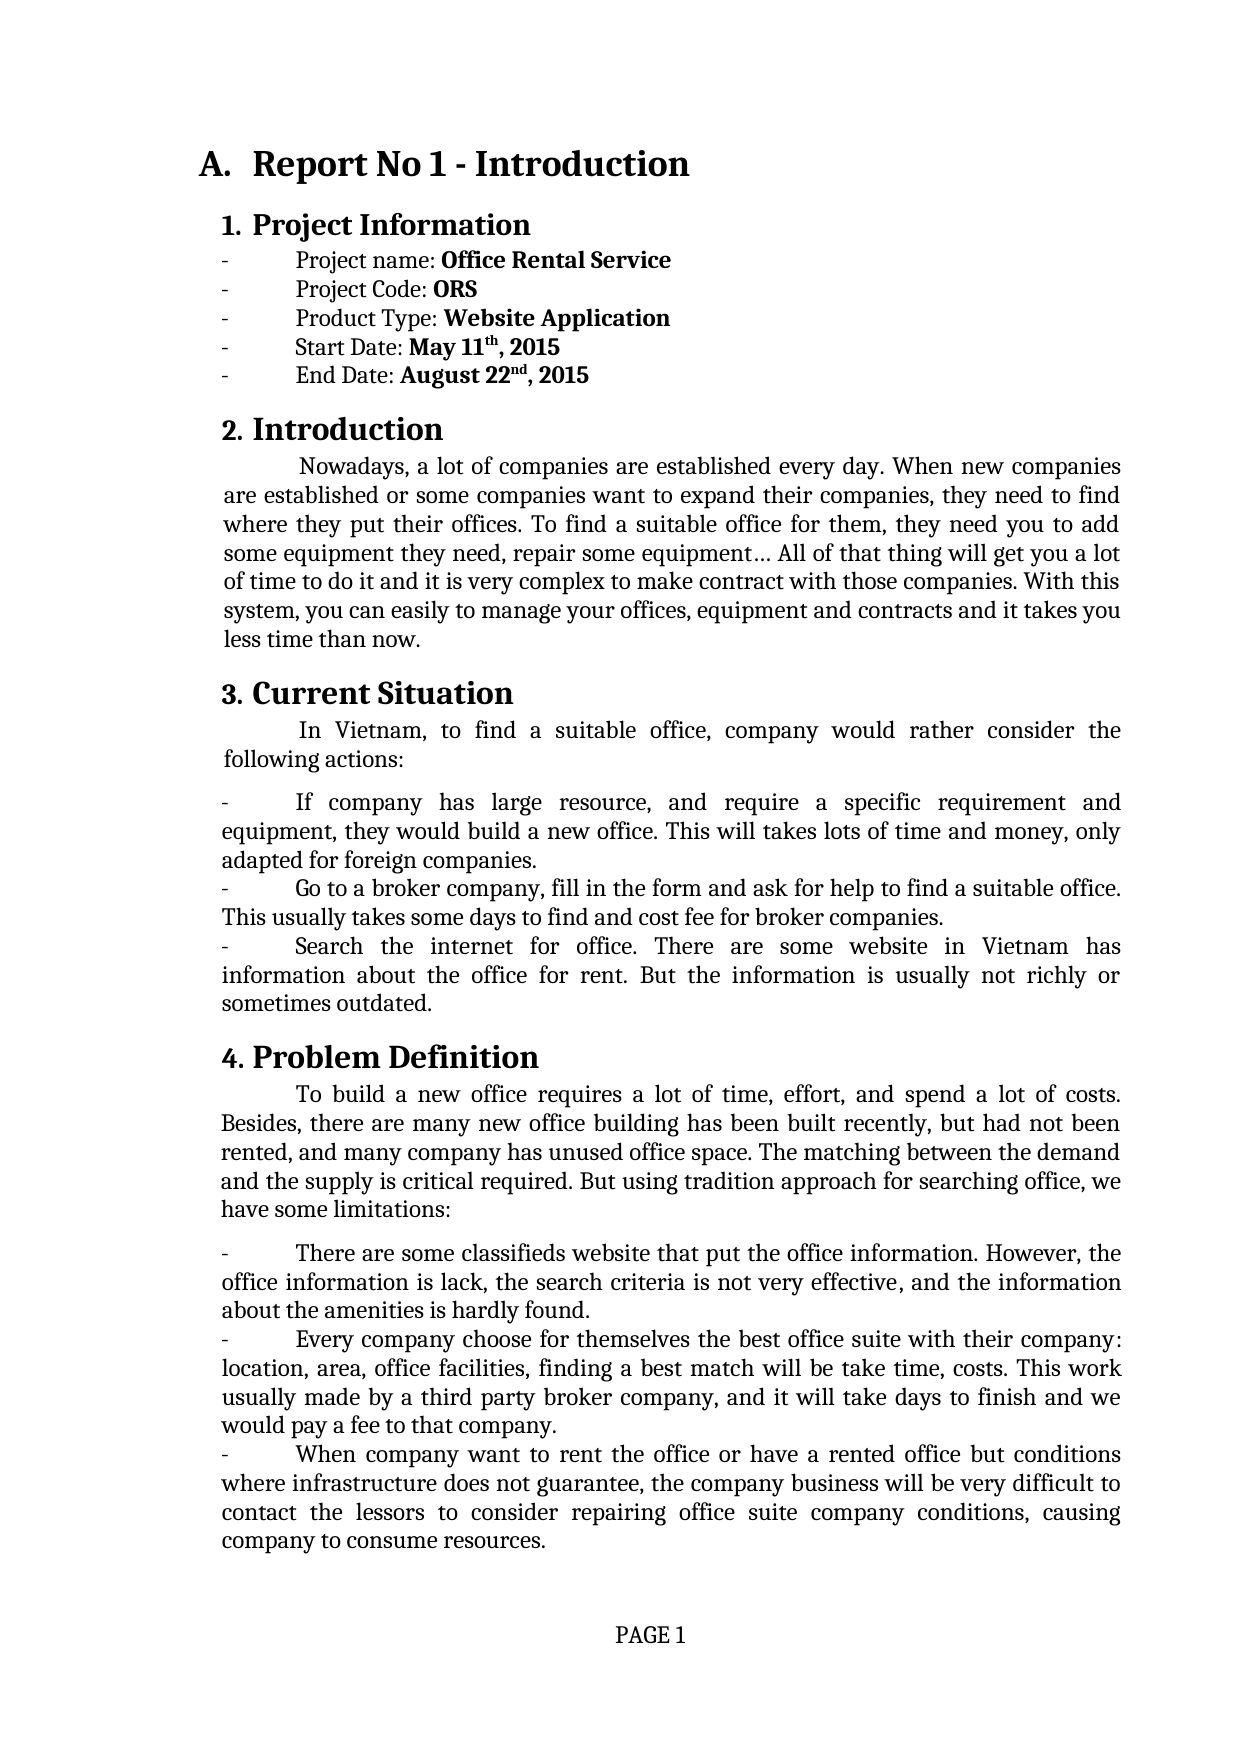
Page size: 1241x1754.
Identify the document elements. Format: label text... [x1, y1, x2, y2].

subtitle Current Situation [222, 674, 1122, 713]
text In Vietnam, to find a suitable office, company would rather consider the following actions: [224, 716, 1122, 773]
list Start Date: May 11th, 2015 [221, 332, 1122, 361]
list Product Type: Website Application [221, 304, 1122, 332]
subtitle Introduction [222, 411, 1122, 449]
list Project Code: ORS [221, 275, 1122, 304]
list Project name: Office Rental Service [221, 246, 1122, 275]
text To build a new office requires a lot of time, effort, and spend a lot of costs. Besides, there are many new office building has been built recently, but had not been rented, and many company has unused office space. The matching between the demand and the supply is critical required. But using tradition approach for searching office, we have some limitations: [221, 1080, 1122, 1224]
list Go to a broker company, fill in the form and ask for help to find a suitable office. This usually takes some days to find and cost fee for broker companies. [221, 874, 1122, 932]
list Every company choose for themselves the best office suite with their company: location, area, office facilities, finding a best match will be take time, costs. This work usually made by a third party broker company, and it will take days to finish and we would pay a fee to that company. [221, 1325, 1122, 1440]
subtitle Report No 1 - Introduction [198, 143, 1122, 186]
list When company want to rent the office or have a rented office but conditions where infrastructure does not guarantee, the company business will be very difficult to contact the lessors to consider repairing office suite company conditions, causing company to consume resources. [221, 1440, 1122, 1555]
subtitle Problem Definition [222, 1039, 1122, 1077]
list There are some classifieds website that put the office information. However, the office information is lack, the search criteria is not very effective, and the information about the amenities is hardly found. [221, 1239, 1122, 1325]
text Nowadays, a lot of companies are established every day. When new companies are established or some companies want to expand their companies, they need to find where they put their offices. To find a suitable office for them, they need you to add some equipment they need, repair some equipment… All of that thing will get you a lot of time to do it and it is very complex to make contract with those companies. With this system, you can easily to manage your offices, equipment and contracts and it takes you less time than now. [224, 452, 1122, 653]
list Search the internet for office. There are some website in Vietnam has information about the office for rent. But the information is usually not richly or sometimes outdated. [221, 932, 1122, 1018]
subtitle Project Information [222, 207, 1122, 243]
list End Date: August 22nd, 2015 [221, 361, 1122, 390]
list If company has large resource, and require a specific requirement and equipment, they would build a new office. This will takes lots of time and money, only adapted for foreign companies. [221, 788, 1122, 874]
